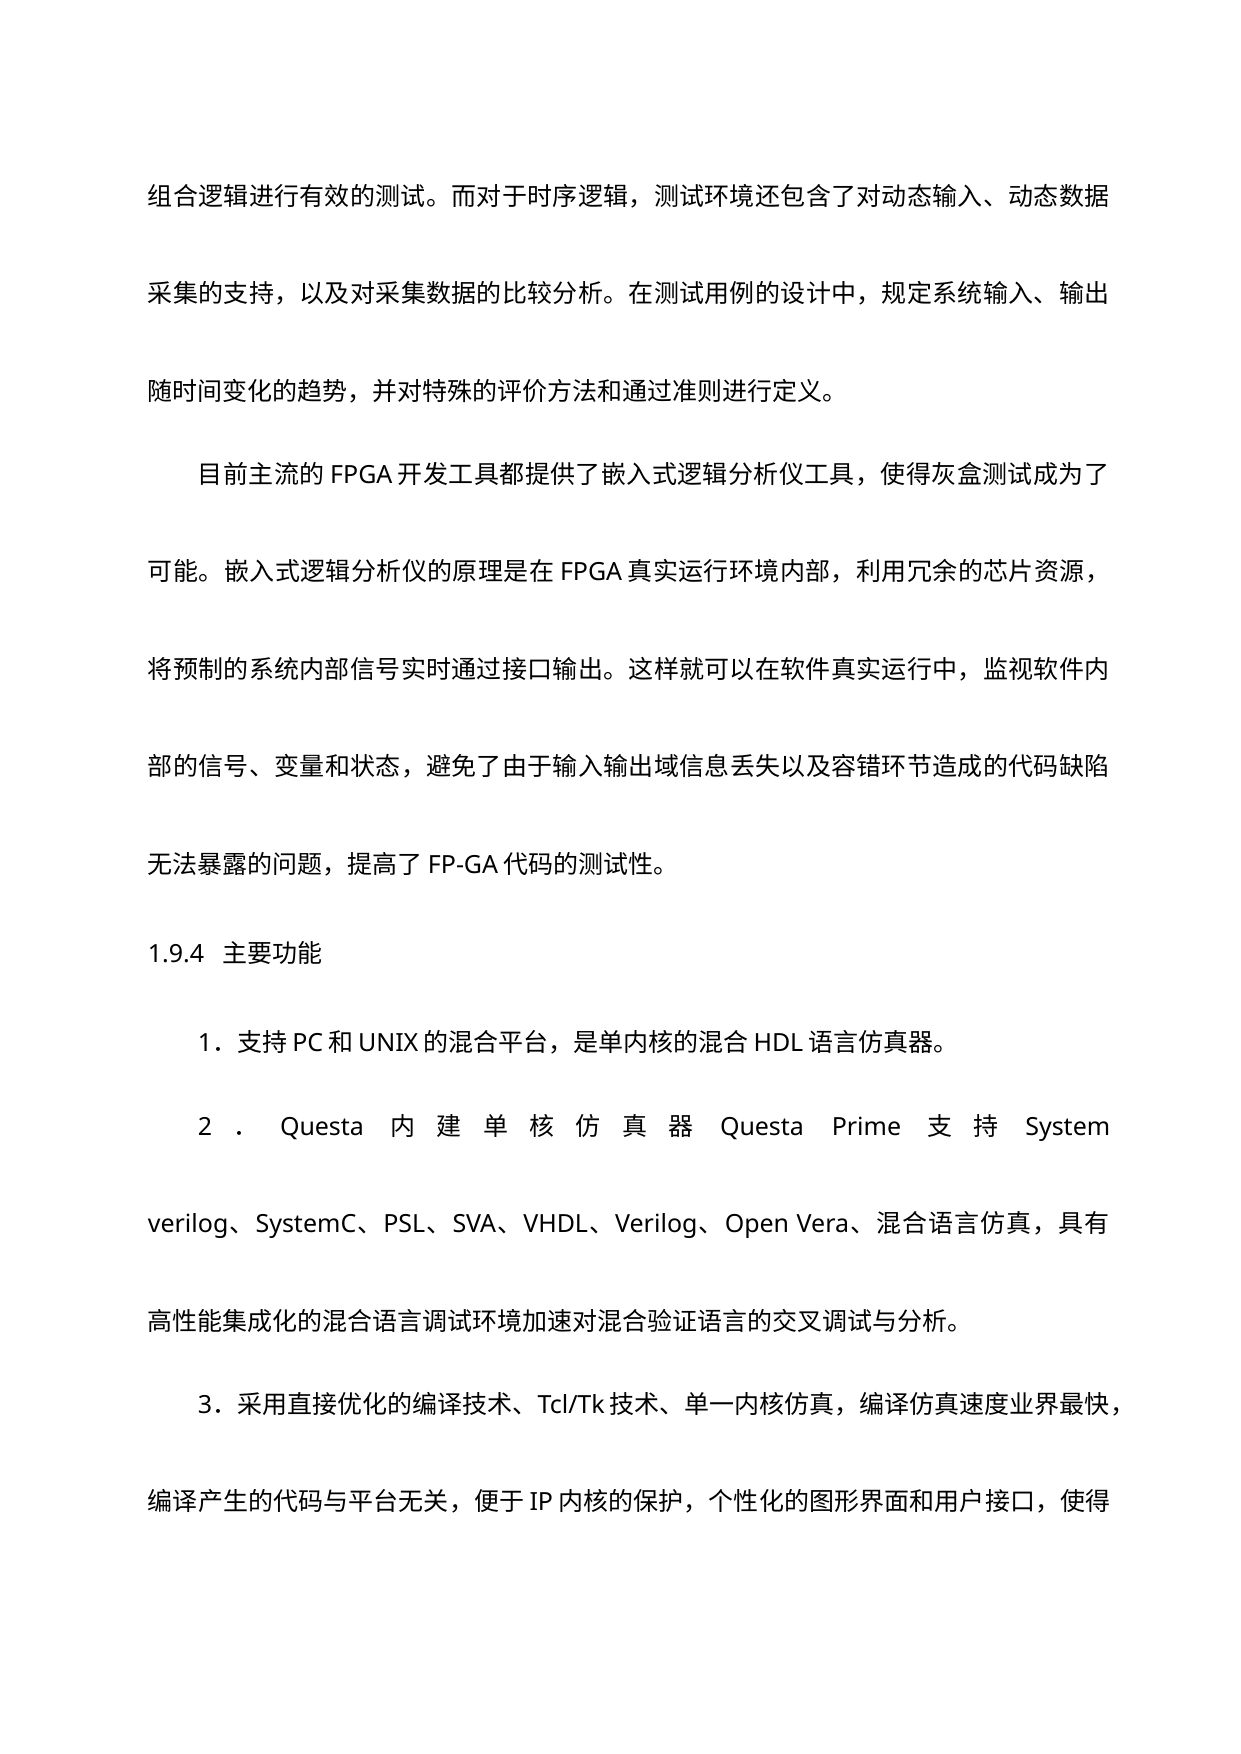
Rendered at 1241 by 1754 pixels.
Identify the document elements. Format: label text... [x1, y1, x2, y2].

text 1．支持PC和UNIX的混合平台，是单内核的混合HDL语言仿真器。 [148, 1008, 1110, 1073]
subtitle 主要功能 [148, 919, 1110, 984]
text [148, 162, 1110, 422]
text 2．Questa内建单核仿真器Questa Prime支持System verilog、SystemC、PSL、SVA、VHDL、Verilog、Open Vera、混合语言仿真，具有高性能集成化的混合语言调试环境加速对混合验证语言的交叉调试与分析。 [148, 1092, 1110, 1352]
text 目前主流的FPGA开发工具都提供了嵌入式逻辑分析仪工具，使得灰盒测试成为了可能。嵌入式逻辑分析仪的原理是在FPGA真实运行环境内部，利用冗余的芯片资源，将预制的系统内部信号实时通过接口输出。这样就可以在软件真实运行中，监视软件内部的信号、变量和状态，避免了由于输入输出域信息丢失以及容错环节造成的代码缺陷无法暴露的问题，提高了FP-GA代码的测试性。 [148, 440, 1110, 895]
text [148, 1370, 1110, 1532]
